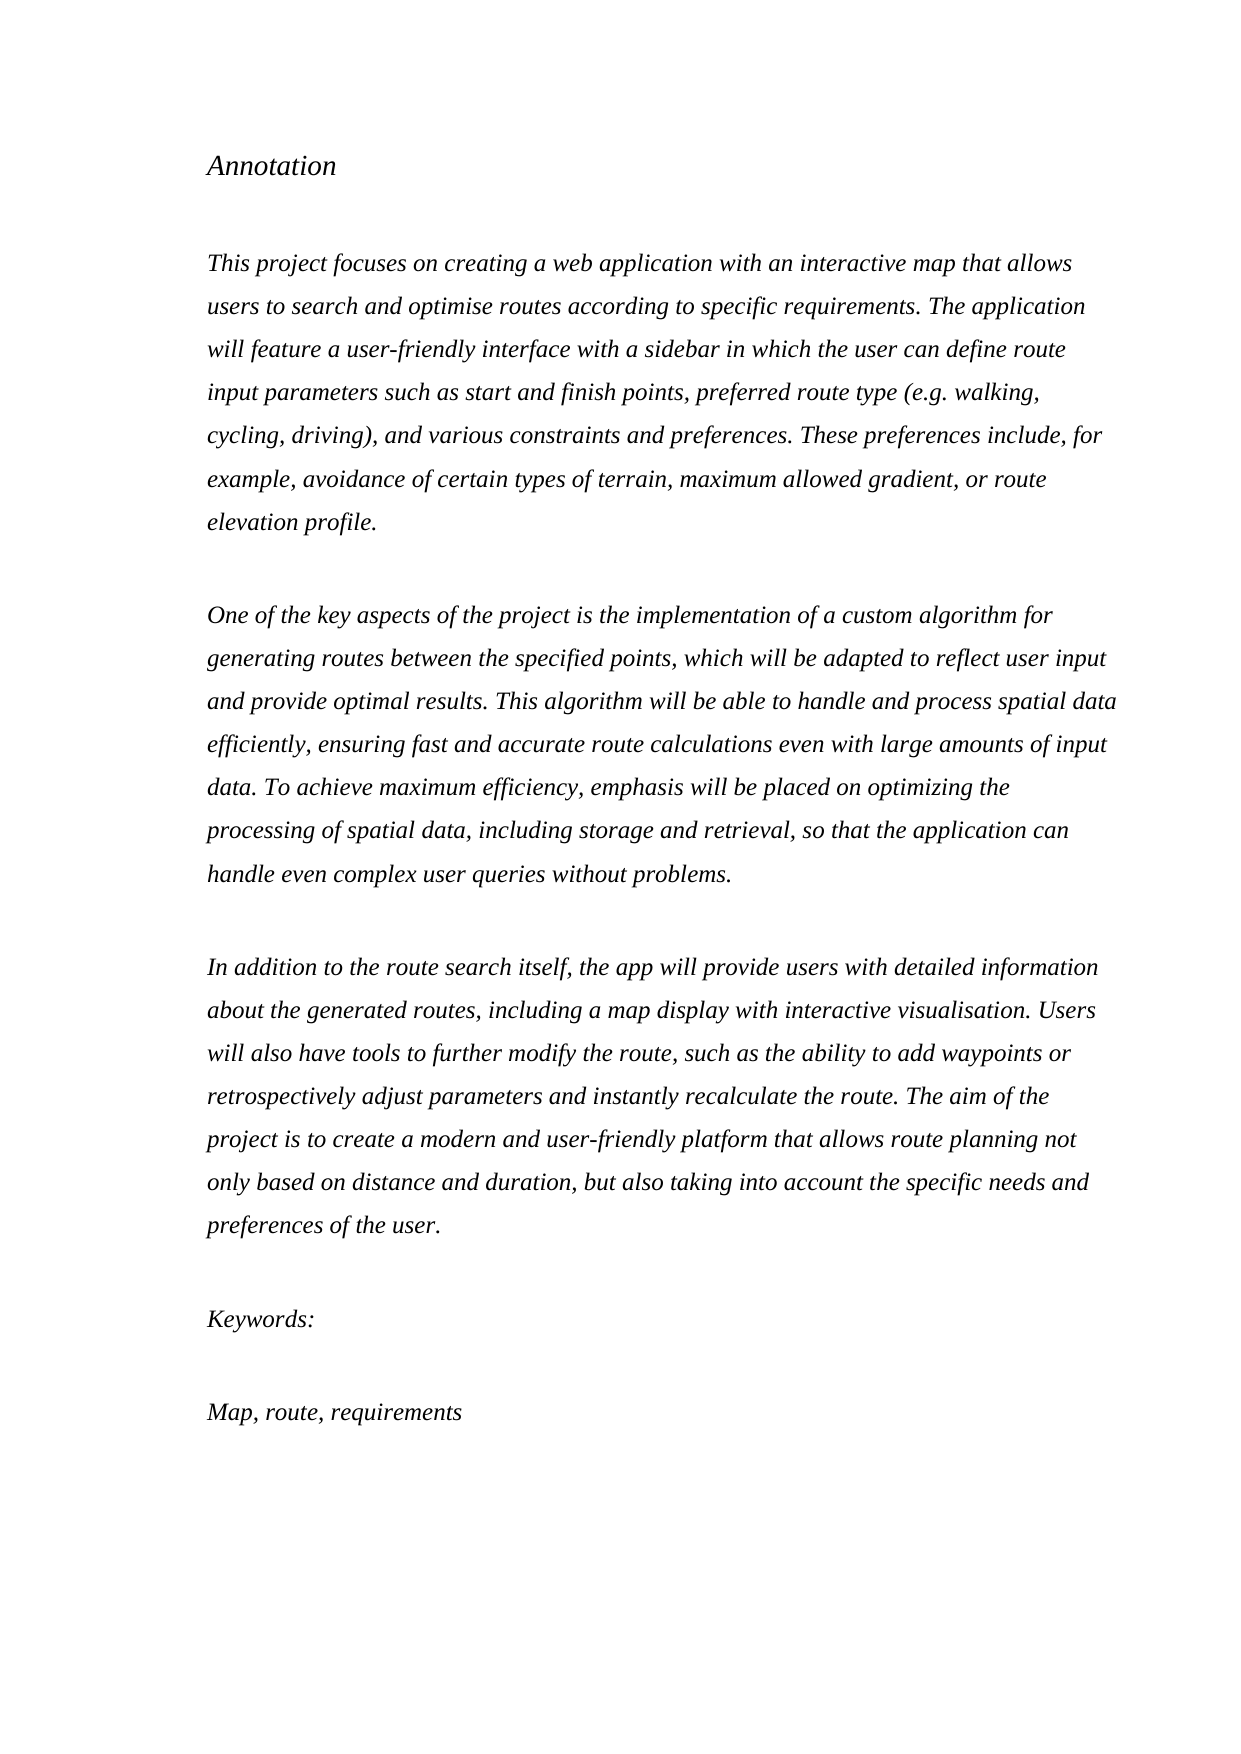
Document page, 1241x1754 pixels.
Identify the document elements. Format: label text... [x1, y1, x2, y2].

text In addition to the route search itself, the app will provide users with detailed information about the generated routes, including a map display with interactive visualisation. Users will also have tools to further modify the route, such as the ability to add waypoints or retrospectively adjust parameters and instantly recalculate the route. The aim of the project is to create a modern and user-friendly platform that allows route planning not only based on distance and duration, but also taking into account the specific needs and preferences of the user. [207, 952, 1122, 1239]
text Keywords: [207, 1304, 1122, 1332]
text This project focuses on creating a web application with an interactive map that allows users to search and optimise routes according to specific requirements. The application will feature a user-friendly interface with a sidebar in which the user can define route input parameters such as start and finish points, preferred route type (e.g. walking, cycling, driving), and various constraints and preferences. These preferences include, for example, avoidance of certain types of terrain, maximum allowed gradient, or route elevation profile. [207, 248, 1122, 536]
text Annotation [207, 148, 1122, 181]
text Map, route, requirements [207, 1397, 1122, 1426]
text One of the key aspects of the project is the implementation of a custom algorithm for generating routes between the specified points, which will be adapted to reflect user input and provide optimal results. This algorithm will be able to handle and process spatial data efficiently, ensuring fast and accurate route calculations even with large amounts of input data. To achieve maximum efficiency, emphasis will be placed on optimizing the processing of spatial data, including storage and retrieval, so that the application can handle even complex user queries without problems. [207, 600, 1122, 887]
